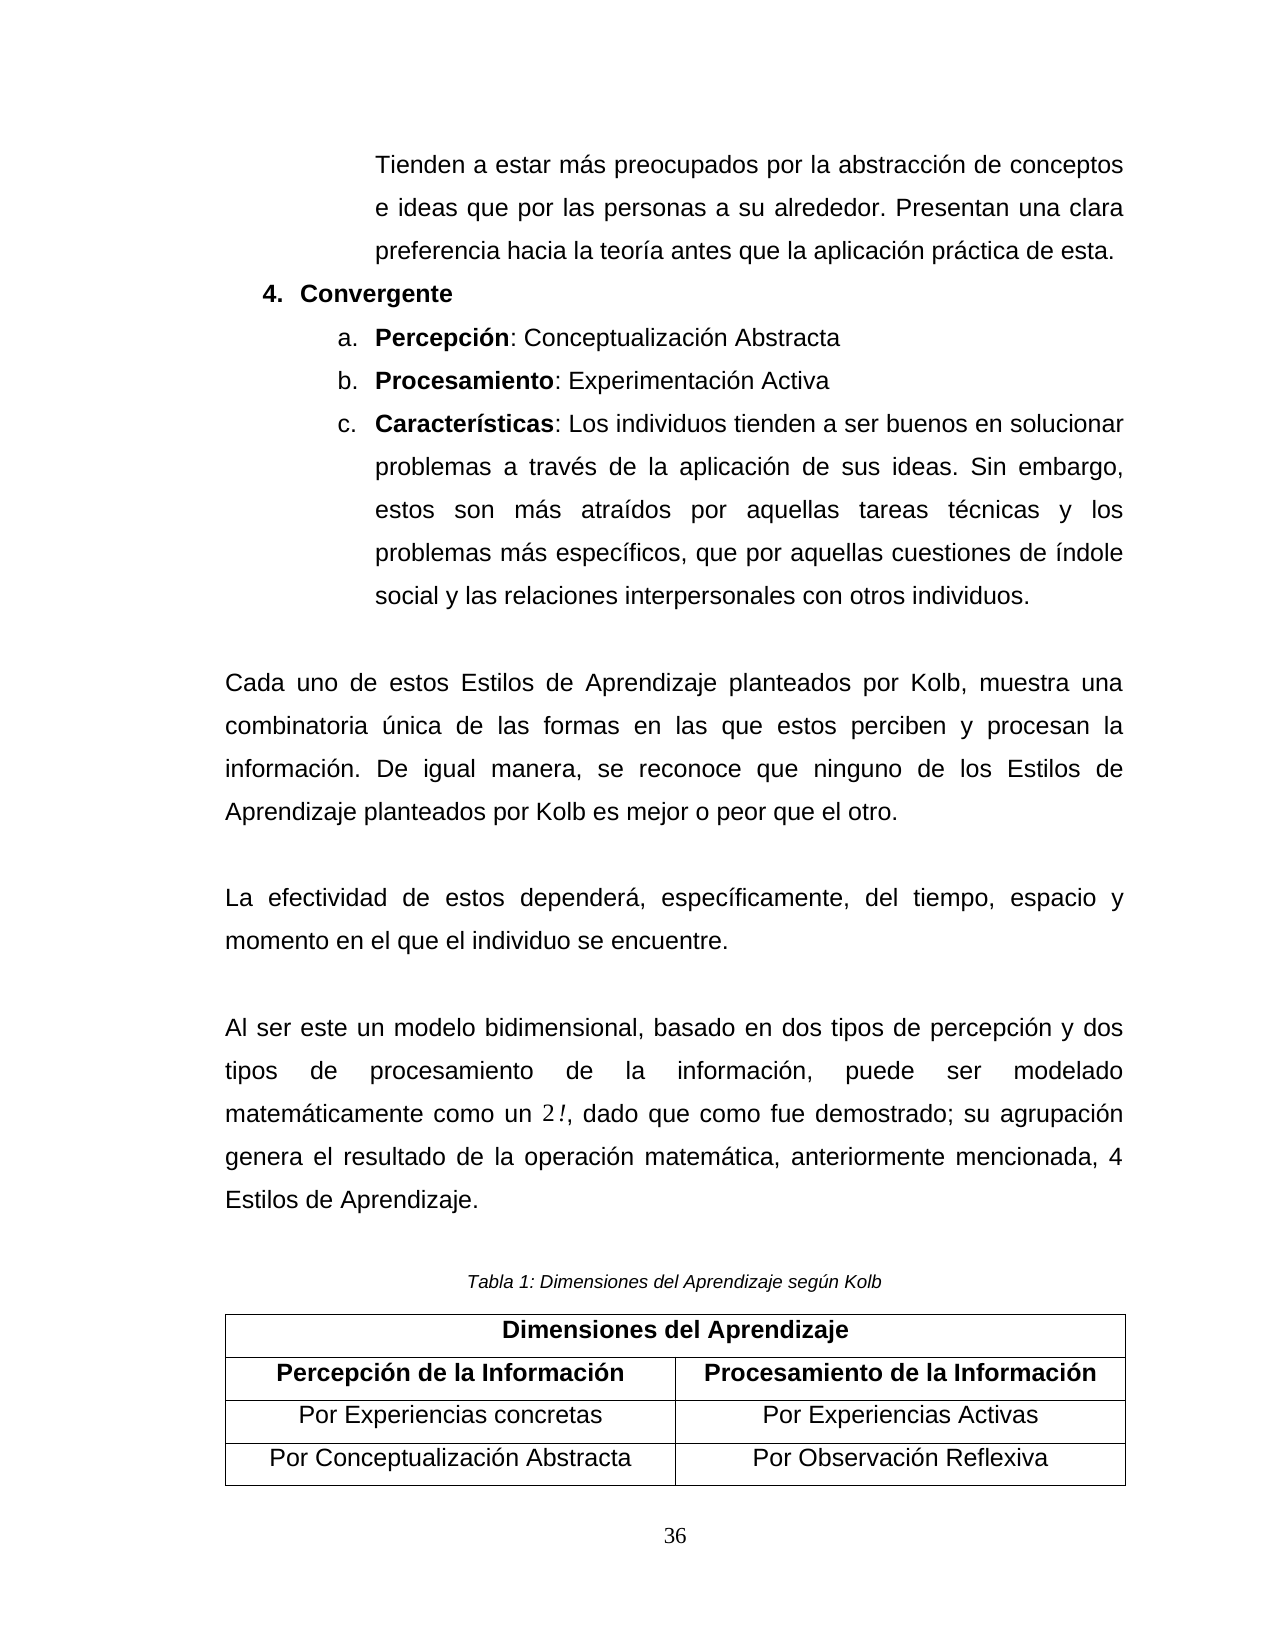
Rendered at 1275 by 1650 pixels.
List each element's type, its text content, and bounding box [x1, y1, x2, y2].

list Convergente [262, 279, 1125, 308]
table_cell Percepción de la Información [226, 1358, 675, 1399]
list Características: Los individuos tienden a ser buenos en solucionar problemas a través de la aplicación de sus ideas. Sin embargo, estos son más atraídos por aquellas tareas técnicas y los problemas más específicos, que por aquellas cuestiones de índole social y las relaciones interpersonales con otros individuos. [337, 409, 1125, 610]
table_cell Por Experiencias Activas [676, 1401, 1125, 1442]
table_header Dimensiones del Aprendizaje [226, 1315, 1125, 1357]
text Al ser este un modelo bidimensional, basado en dos tipos de percepción y dos tipos de procesamiento de la información, puede ser modelado matemáticamente como un , dado que como fue demostrado; su agrupación genera el resultado de la operación matemática, anteriormente mencionada, 4 Estilos de Aprendizaje. [225, 1012, 1125, 1214]
text Tabla 1: Dimensiones del Aprendizaje según Kolb [225, 1271, 1125, 1293]
table_cell Por Observación Reflexiva [676, 1444, 1125, 1485]
list Procesamiento: Experimentación Activa [337, 366, 1125, 394]
table_cell Procesamiento de la Información [676, 1358, 1125, 1399]
text La efectividad de estos dependerá, específicamente, del tiempo, espacio y momento en el que el individuo se encuentre. [225, 883, 1125, 955]
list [337, 150, 1125, 265]
table_cell Por Experiencias concretas [226, 1401, 675, 1442]
text Cada uno de estos Estilos de Aprendizaje planteados por Kolb, muestra una combinatoria única de las formas en las que estos perciben y procesan la información. De igual manera, se reconoce que ninguno de los Estilos de Aprendizaje planteados por Kolb es mejor o peor que el otro. [225, 667, 1125, 826]
table_cell Por Conceptualización Abstracta [226, 1444, 675, 1485]
list Percepción: Conceptualización Abstracta [337, 322, 1125, 351]
